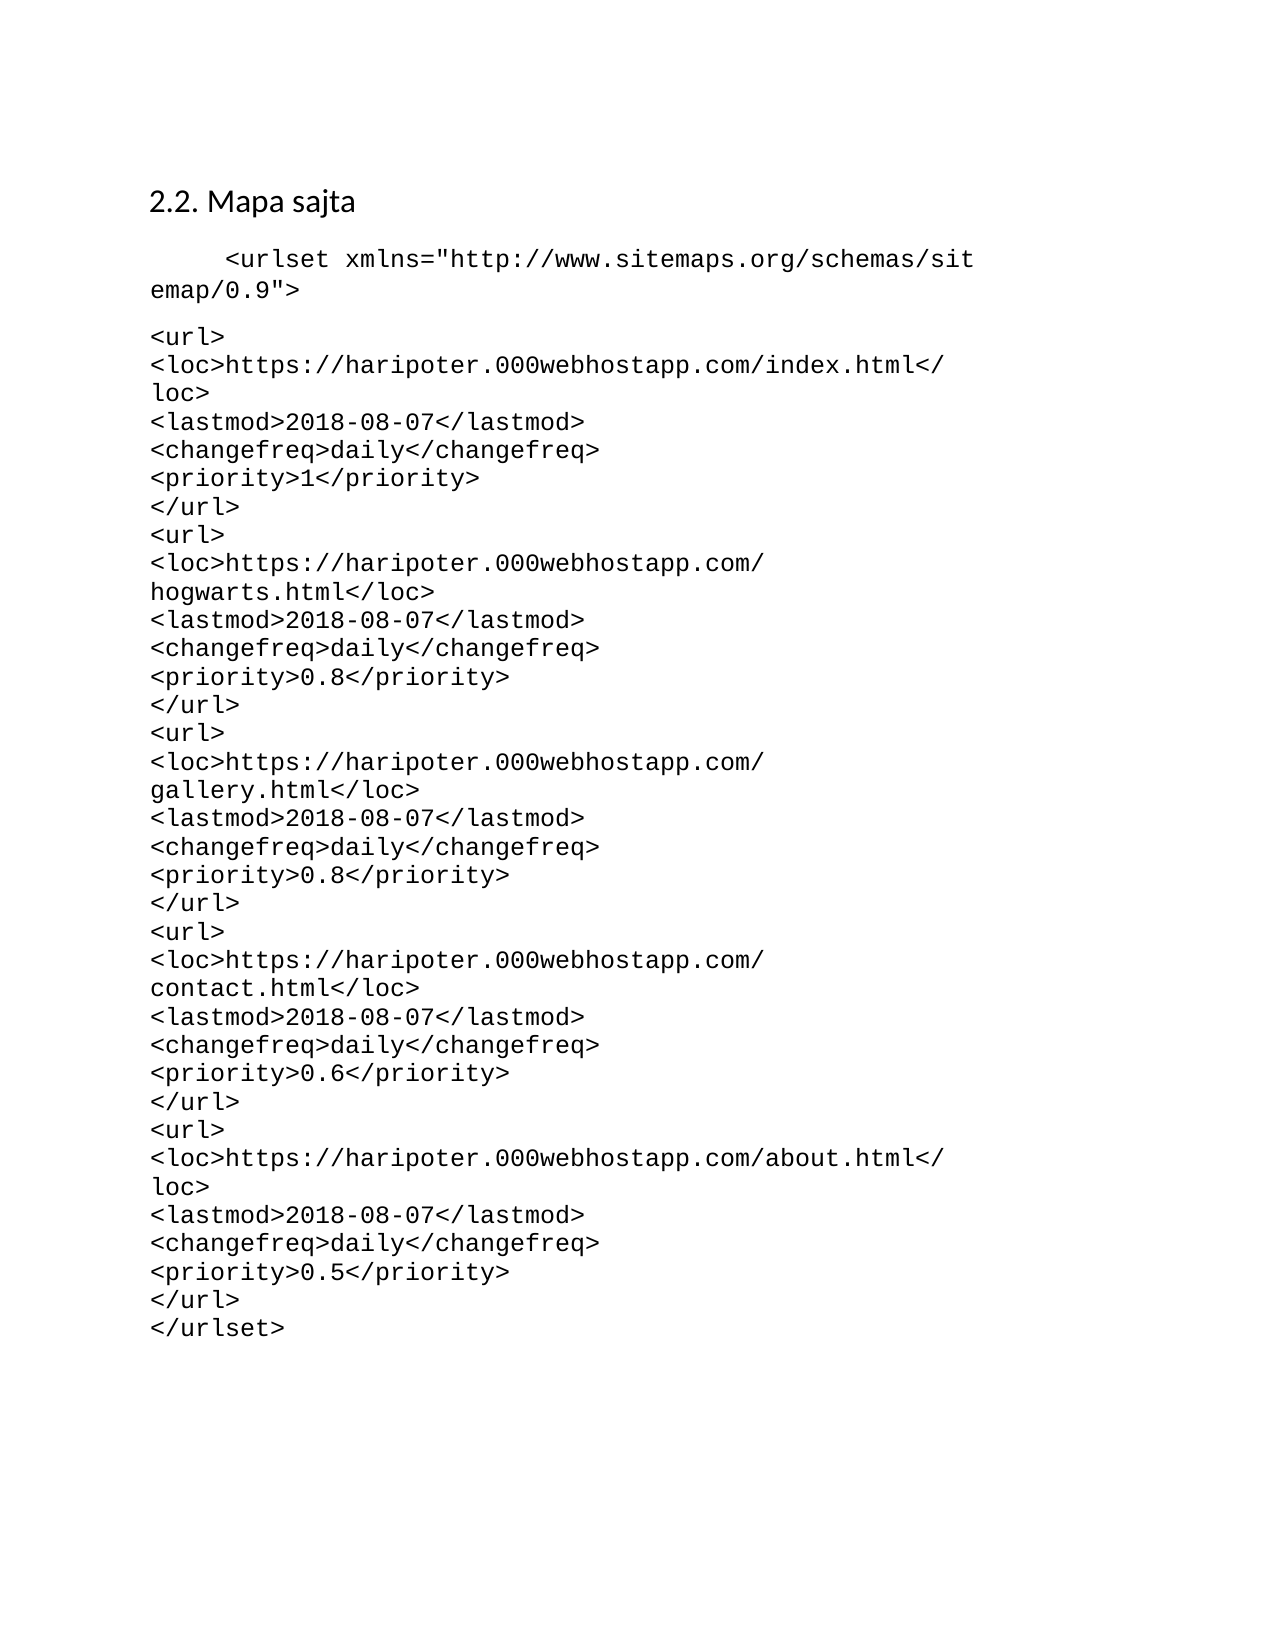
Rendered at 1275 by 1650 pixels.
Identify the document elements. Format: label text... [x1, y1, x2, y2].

text </url> [150, 1089, 981, 1118]
text <loc>https://haripoter.000webhostapp.com/about.html</loc> [150, 1146, 981, 1203]
text <url> [150, 919, 981, 948]
text <url> [150, 1118, 981, 1146]
text <changefreq>daily</changefreq> [150, 834, 981, 863]
text <urlset xmlns="http://www.sitemaps.org/schemas/sitemap/0.9"> [150, 247, 981, 306]
text <priority>0.8</priority> [150, 664, 981, 693]
text <url> [150, 721, 981, 749]
text <url> [150, 324, 981, 353]
text <lastmod>2018-08-07</lastmod> [150, 1203, 981, 1231]
text <loc>https://haripoter.000webhostapp.com/gallery.html</loc> [150, 749, 981, 806]
text <changefreq>daily</changefreq> [150, 1033, 981, 1061]
text 2.2. Mapa sajta [148, 180, 981, 221]
text <changefreq>daily</changefreq> [150, 1231, 981, 1259]
text <loc>https://haripoter.000webhostapp.com/index.html</loc> [150, 353, 981, 409]
text </url> [150, 494, 981, 523]
text <loc>https://haripoter.000webhostapp.com/contact.html</loc> [150, 948, 981, 1004]
text </url> [150, 693, 981, 721]
text </url> [150, 891, 981, 919]
text </url> [150, 1288, 981, 1316]
text </urlset> [150, 1316, 981, 1344]
text <lastmod>2018-08-07</lastmod> [150, 409, 981, 438]
text <priority>0.6</priority> [150, 1061, 981, 1089]
text <priority>1</priority> [150, 466, 981, 494]
text <lastmod>2018-08-07</lastmod> [150, 608, 981, 636]
text <lastmod>2018-08-07</lastmod> [150, 1004, 981, 1033]
text <lastmod>2018-08-07</lastmod> [150, 806, 981, 834]
text <loc>https://haripoter.000webhostapp.com/hogwarts.html</loc> [150, 551, 981, 608]
text <url> [150, 523, 981, 551]
text <changefreq>daily</changefreq> [150, 636, 981, 664]
text <changefreq>daily</changefreq> [150, 438, 981, 466]
text <priority>0.5</priority> [150, 1259, 981, 1288]
text <priority>0.8</priority> [150, 863, 981, 891]
